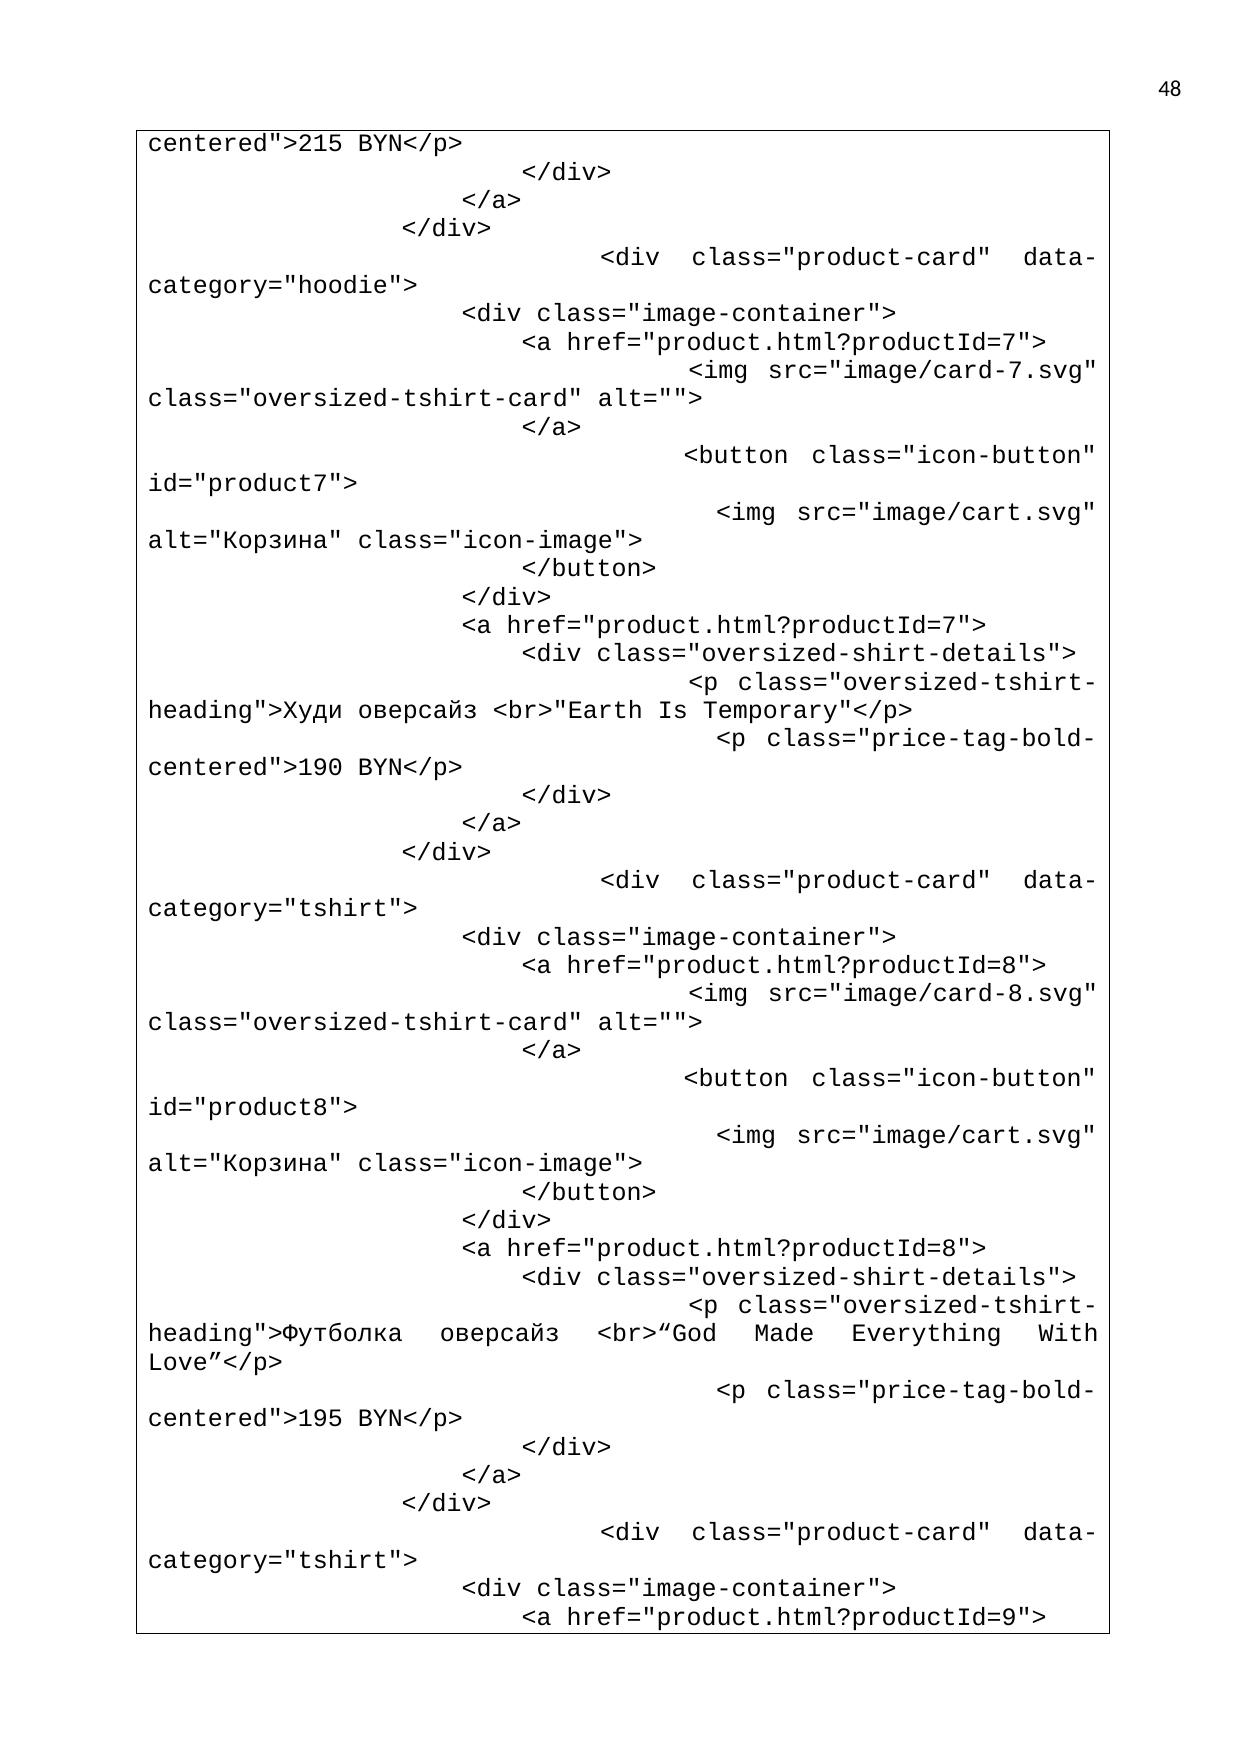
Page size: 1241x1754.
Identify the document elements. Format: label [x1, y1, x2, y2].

table_header [137, 131, 1109, 1633]
